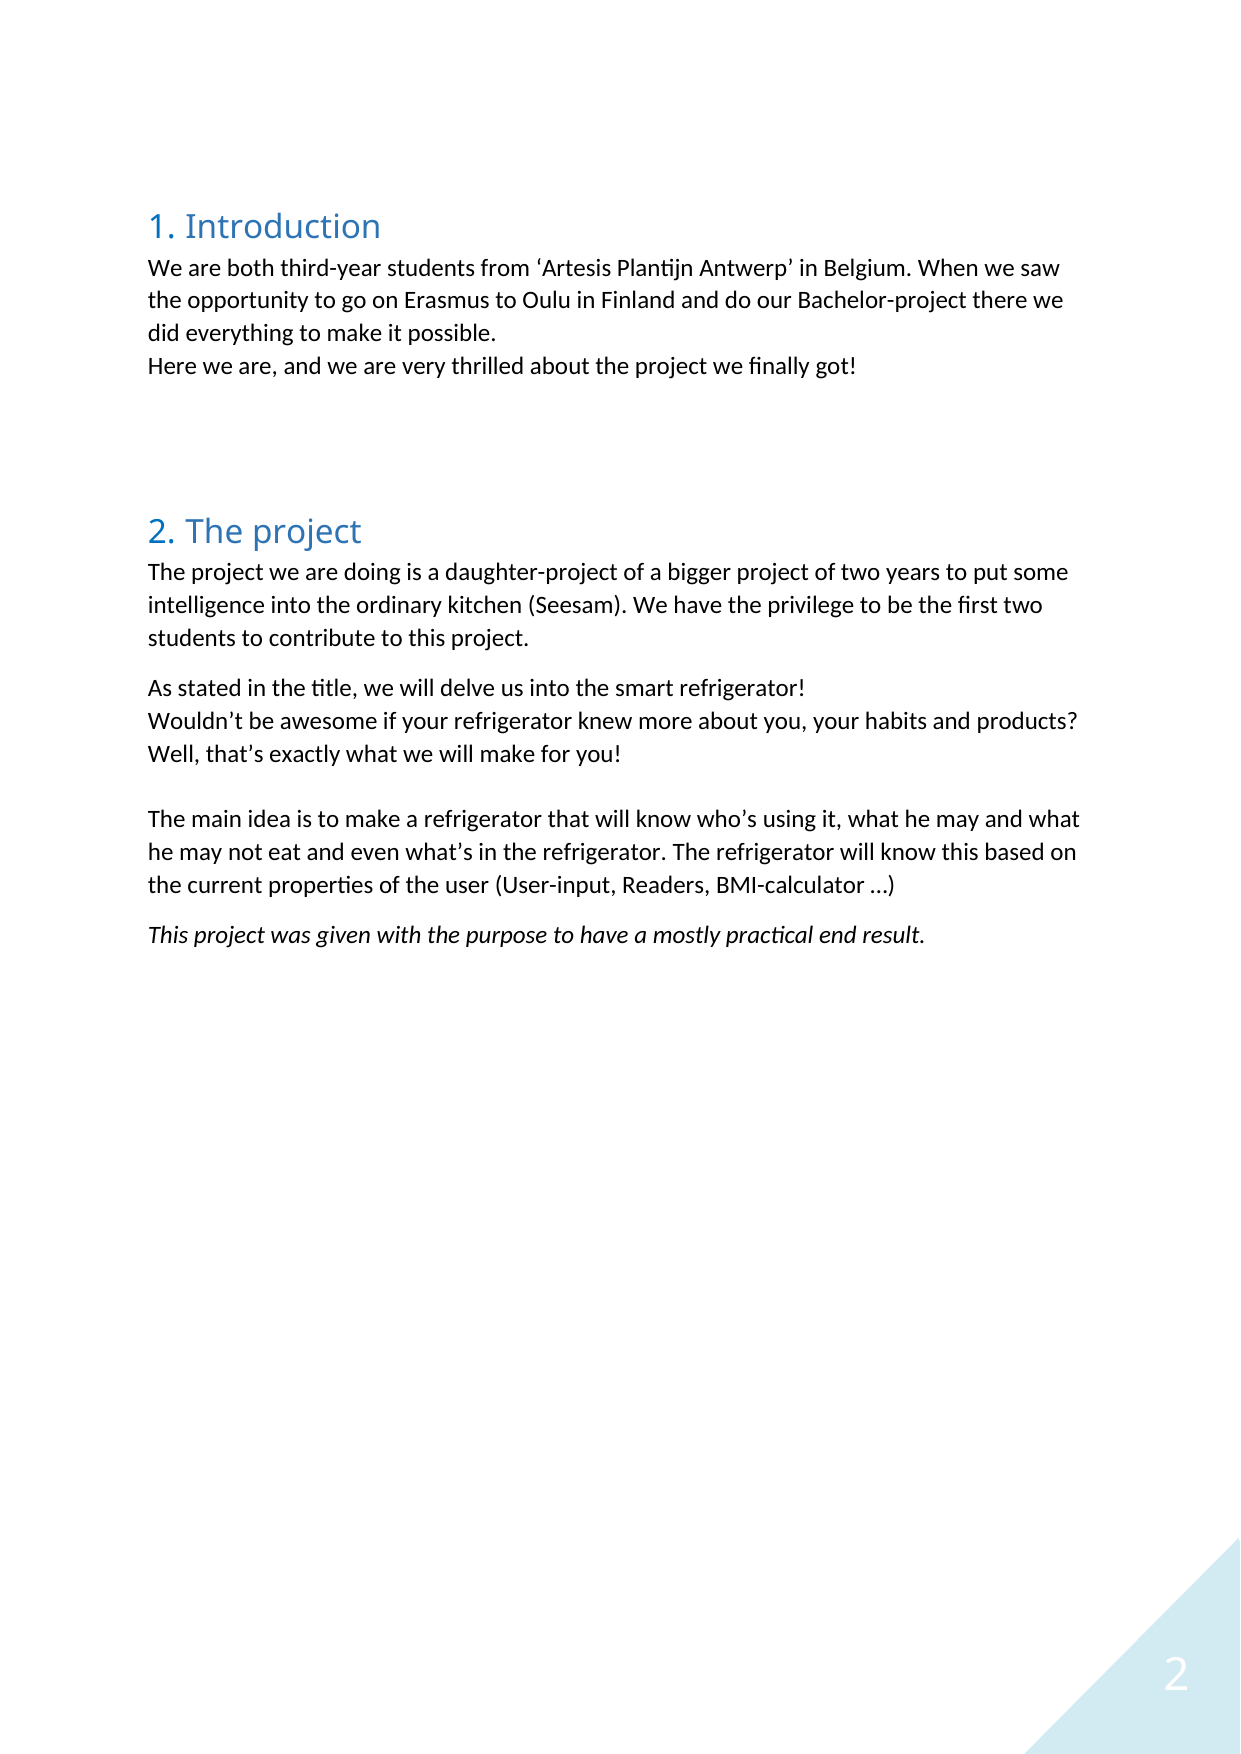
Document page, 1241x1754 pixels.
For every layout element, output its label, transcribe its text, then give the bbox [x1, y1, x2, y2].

text This project was given with the purpose to have a mostly practical end result. [148, 919, 1093, 949]
text The project we are doing is a daughter-project of a bigger project of two years to put some intelligence into the ordinary kitchen (Seesam). We have the privilege to be the first two students to contribute to this project. [148, 557, 1093, 653]
text As stated in the title, we will delve us into the smart refrigerator! Wouldn’t be awesome if your refrigerator knew more about you, your habits and products? Well, that’s exactly what we will make for you! The main idea is to make a refrigerator that will know who’s using it, what he may and what he may not eat and even what’s in the refrigerator. The refrigerator will know this based on the current properties of the user (User-input, Readers, BMI-calculator …) [148, 672, 1093, 900]
text We are both third-year students from ‘Artesis Plantijn Antwerp’ in Belgium. When we saw the opportunity to go on Erasmus to Oulu in Finland and do our Bachelor-project there we did everything to make it possible. Here we are, and we are very thrilled about the project we finally got! [148, 252, 1093, 381]
subtitle The project [148, 508, 1093, 553]
subtitle Introduction [148, 203, 1093, 248]
